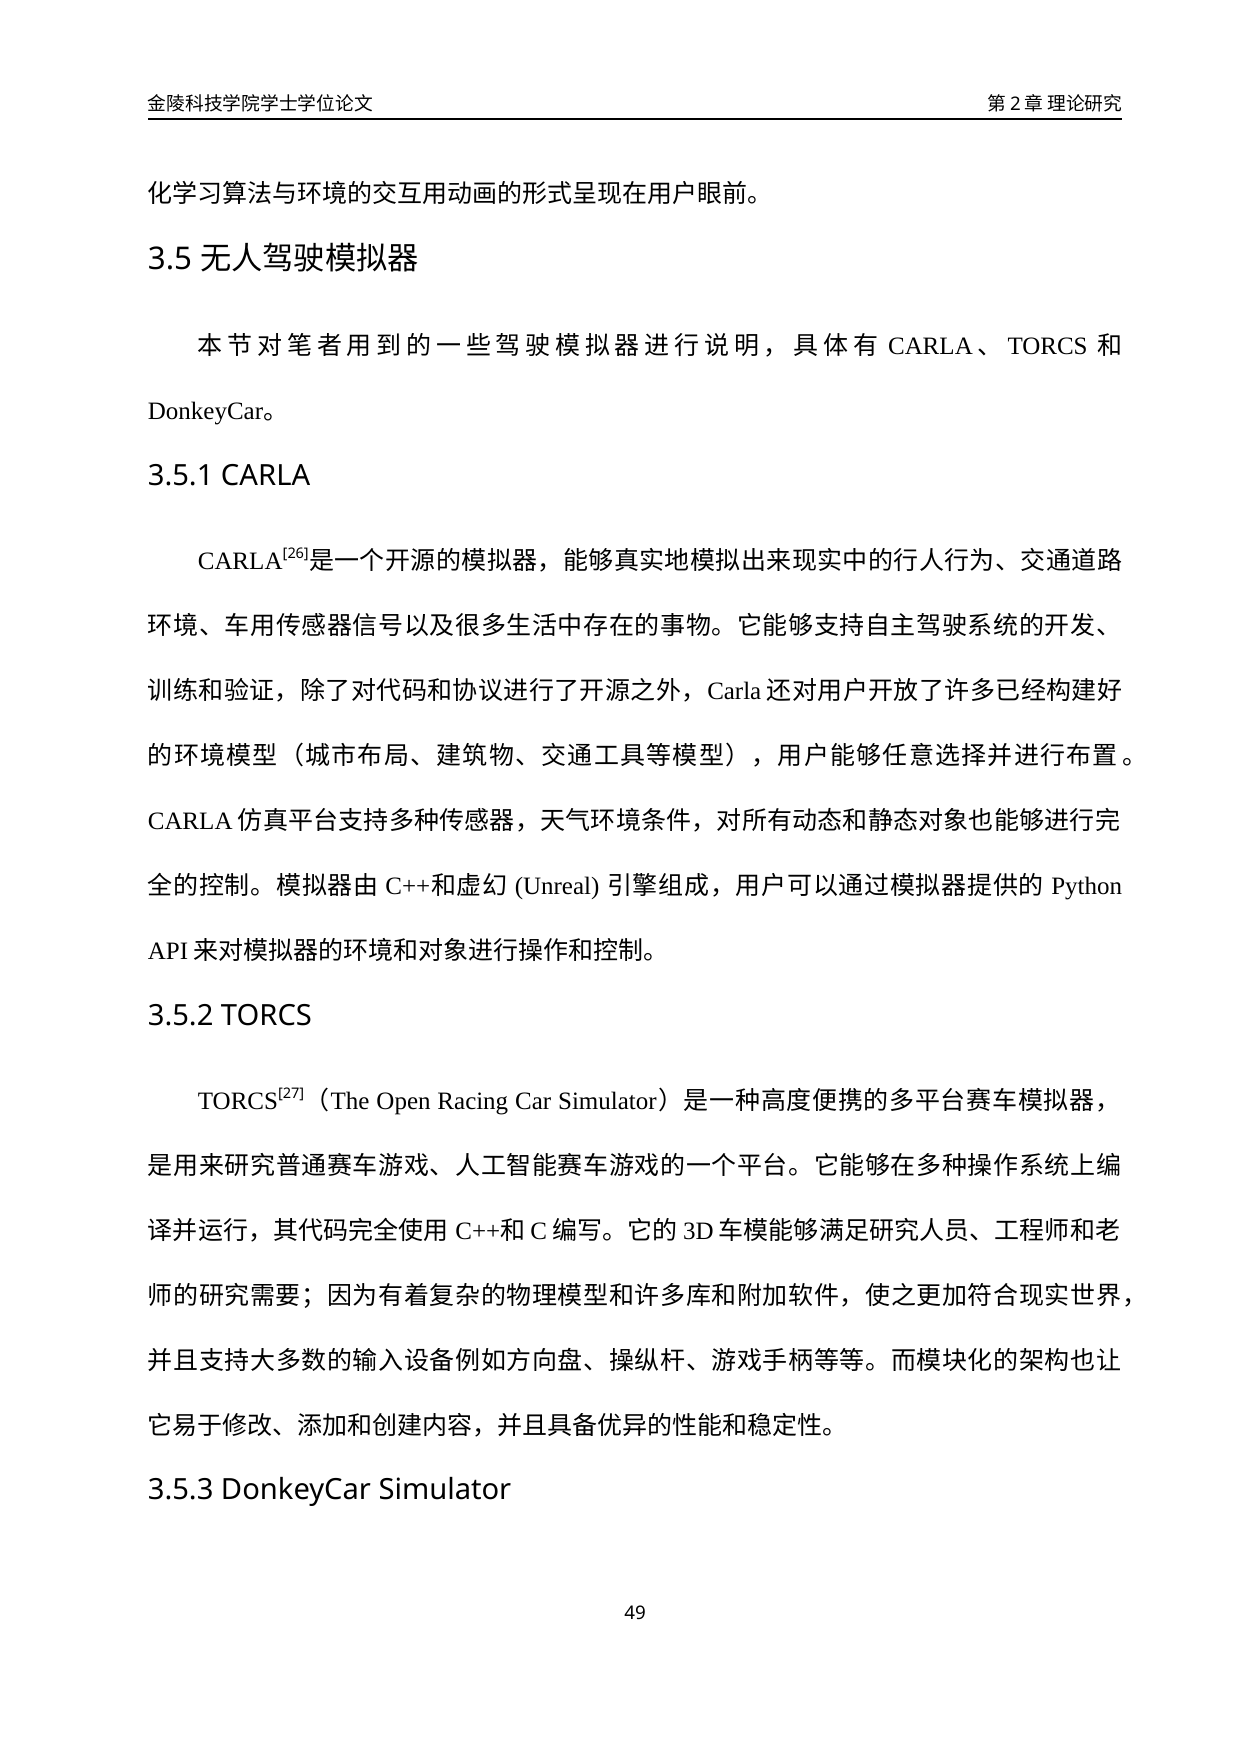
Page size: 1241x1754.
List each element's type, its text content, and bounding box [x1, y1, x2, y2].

subtitle 3.5.3 DonkeyCar Simulator [148, 1456, 1122, 1521]
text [148, 159, 1122, 224]
text 本节对笔者用到的一些驾驶模拟器进行说明，具体有CARLA、TORCS和DonkeyCar。 [148, 311, 1122, 441]
subtitle 3.5.1 CARLA [148, 441, 1122, 506]
subtitle 3.5 无人驾驶模拟器 [148, 224, 1122, 289]
subtitle 3.5.2 TORCS [148, 981, 1122, 1046]
text CARLA[26]是一个开源的模拟器，能够真实地模拟出来现实中的行人行为、交通道路环境、车用传感器信号以及很多生活中存在的事物。它能够支持自主驾驶系统的开发、训练和验证，除了对代码和协议进行了开源之外，Carla还对用户开放了许多已经构建好的环境模型（城市布局、建筑物、交通工具等模型），用户能够任意选择并进行布置。CARLA仿真平台支持多种传感器，天气环境条件，对所有动态和静态对象也能够进行完全的控制。模拟器由C++和虚幻 (Unreal) 引擎组成，用户可以通过模拟器提供的Python API来对模拟器的环境和对象进行操作和控制。 [148, 526, 1122, 981]
text TORCS[27]（The Open Racing Car Simulator）是一种高度便携的多平台赛车模拟器，是用来研究普通赛车游戏、人工智能赛车游戏的一个平台。它能够在多种操作系统上编译并运行，其代码完全使用C++和C编写。它的3D车模能够满足研究人员、工程师和老师的研究需要；因为有着复杂的物理模型和许多库和附加软件，使之更加符合现实世界，并且支持大多数的输入设备例如方向盘、操纵杆、游戏手柄等等。而模块化的架构也让它易于修改、添加和创建内容，并且具备优异的性能和稳定性。 [148, 1066, 1122, 1456]
